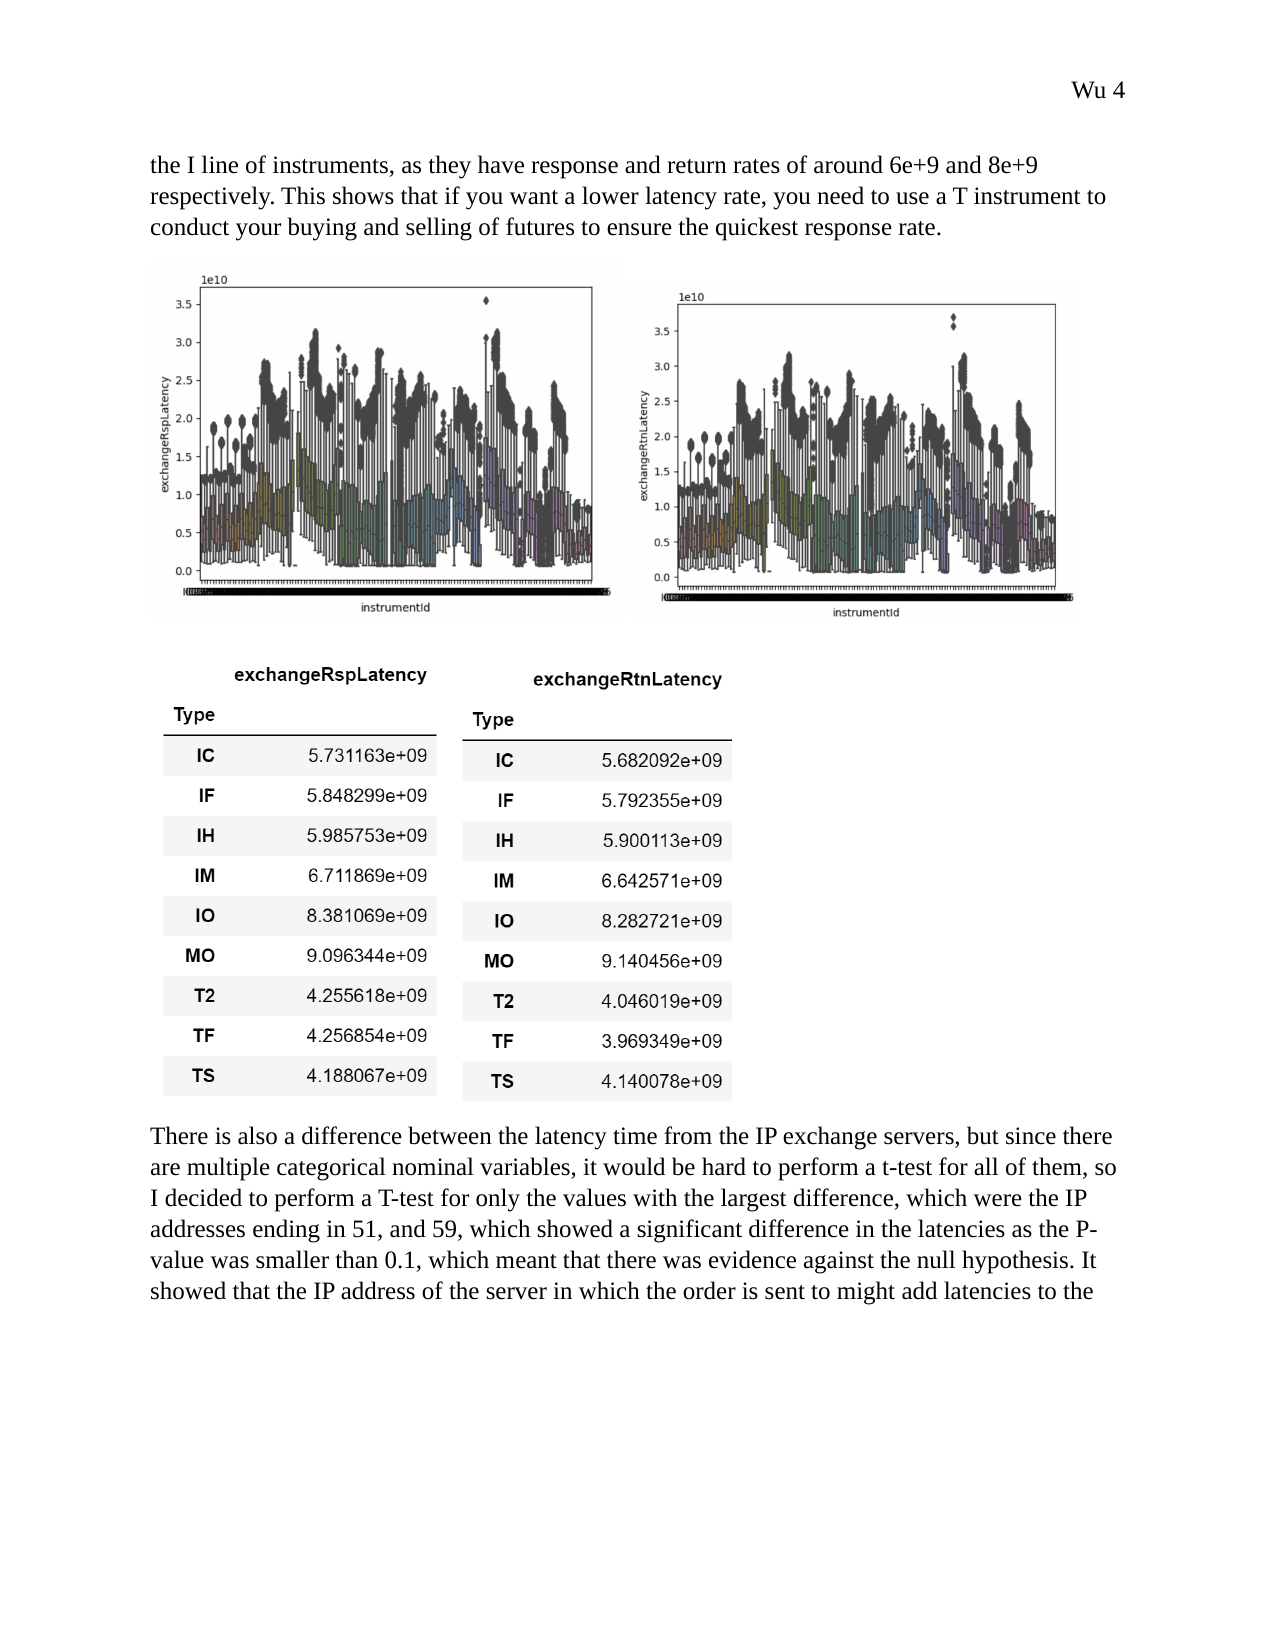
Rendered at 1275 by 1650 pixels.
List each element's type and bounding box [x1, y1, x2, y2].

picture [452, 655, 767, 1102]
picture [631, 282, 1077, 620]
picture [150, 259, 625, 620]
text [150, 150, 1125, 241]
picture [150, 638, 447, 1102]
text [150, 1121, 1125, 1305]
